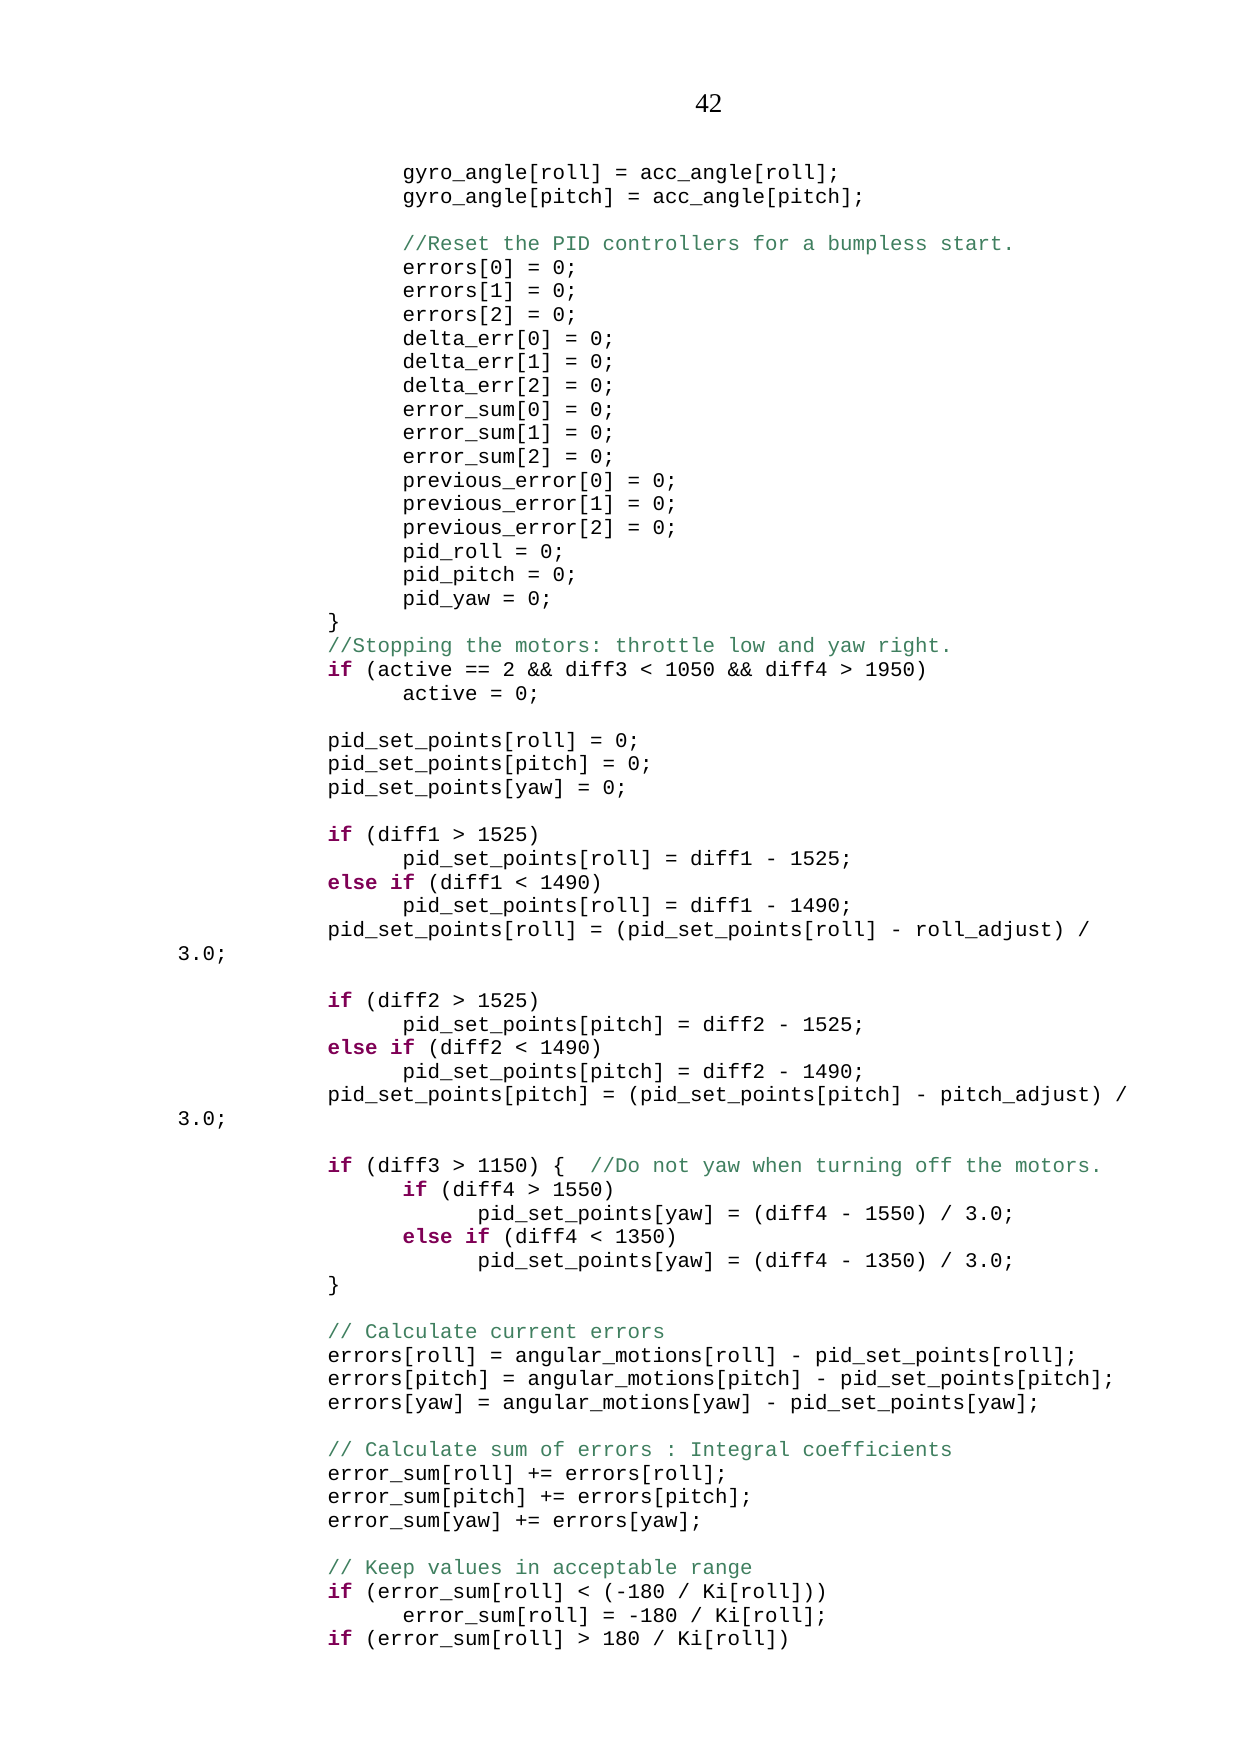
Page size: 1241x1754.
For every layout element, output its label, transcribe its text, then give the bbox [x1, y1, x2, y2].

text active = 0; [177, 682, 1152, 706]
text previous_error[1] = 0; [177, 493, 1152, 517]
text } [177, 1274, 1152, 1297]
text pid_set_points[yaw] = (diff4 - 1550) / 3.0; [177, 1203, 1152, 1226]
text previous_error[2] = 0; [177, 517, 1152, 541]
text delta_err[2] = 0; [177, 375, 1152, 399]
text pid_set_points[pitch] = 0; [177, 753, 1152, 777]
text if (active == 2 && diff3 < 1050 && diff4 > 1950) [177, 659, 1152, 682]
text if (diff2 > 1525) [177, 990, 1152, 1013]
text error_sum[yaw] += errors[yaw]; [177, 1510, 1152, 1534]
text gyro_angle[pitch] = acc_angle[pitch]; [177, 186, 1152, 209]
text else if (diff1 < 1490) [177, 872, 1152, 895]
text error_sum[roll] = -180 / Ki[roll]; [177, 1605, 1152, 1628]
text pid_set_points[yaw] = 0; [177, 777, 1152, 801]
text errors[1] = 0; [177, 281, 1152, 304]
text pid_roll = 0; [177, 541, 1152, 564]
text gyro_angle[roll] = acc_angle[roll]; [177, 162, 1152, 186]
text errors[yaw] = angular_motions[yaw] - pid_set_points[yaw]; [177, 1392, 1152, 1416]
text else if (diff2 < 1490) [177, 1037, 1152, 1061]
text pid_set_points[yaw] = (diff4 - 1350) / 3.0; [177, 1250, 1152, 1274]
text pid_set_points[roll] = diff1 - 1525; [177, 848, 1152, 872]
text // Calculate current errors [177, 1321, 1152, 1344]
text error_sum[0] = 0; [177, 399, 1152, 422]
text // Keep values in acceptable range [177, 1557, 1152, 1581]
text error_sum[roll] += errors[roll]; [177, 1463, 1152, 1486]
text errors[2] = 0; [177, 304, 1152, 328]
text pid_set_points[roll] = (pid_set_points[roll] - roll_adjust) / 3.0; [177, 919, 1152, 966]
text pid_set_points[pitch] = (pid_set_points[pitch] - pitch_adjust) / 3.0; [177, 1084, 1152, 1132]
text if (diff4 > 1550) [177, 1179, 1152, 1203]
text } [177, 612, 1152, 635]
text errors[roll] = angular_motions[roll] - pid_set_points[roll]; [177, 1344, 1152, 1368]
text if (error_sum[roll] < (-180 / Ki[roll])) [177, 1581, 1152, 1605]
text error_sum[1] = 0; [177, 422, 1152, 446]
text pid_yaw = 0; [177, 588, 1152, 612]
text pid_pitch = 0; [177, 564, 1152, 588]
text errors[pitch] = angular_motions[pitch] - pid_set_points[pitch]; [177, 1368, 1152, 1392]
text //Reset the PID controllers for a bumpless start. [177, 233, 1152, 257]
text pid_set_points[roll] = 0; [177, 730, 1152, 753]
text if (diff3 > 1150) { //Do not yaw when turning off the motors. [177, 1155, 1152, 1179]
text pid_set_points[roll] = diff1 - 1490; [177, 895, 1152, 919]
text error_sum[pitch] += errors[pitch]; [177, 1486, 1152, 1510]
text previous_error[0] = 0; [177, 470, 1152, 493]
text delta_err[1] = 0; [177, 351, 1152, 375]
text errors[0] = 0; [177, 257, 1152, 281]
text pid_set_points[pitch] = diff2 - 1525; [177, 1013, 1152, 1037]
text if (diff1 > 1525) [177, 824, 1152, 848]
text // Calculate sum of errors : Integral coefficients [177, 1439, 1152, 1463]
text //Stopping the motors: throttle low and yaw right. [177, 635, 1152, 659]
text error_sum[2] = 0; [177, 446, 1152, 470]
text else if (diff4 < 1350) [177, 1226, 1152, 1250]
text if (error_sum[roll] > 180 / Ki[roll]) [177, 1628, 1152, 1652]
text delta_err[0] = 0; [177, 328, 1152, 351]
text pid_set_points[pitch] = diff2 - 1490; [177, 1061, 1152, 1084]
